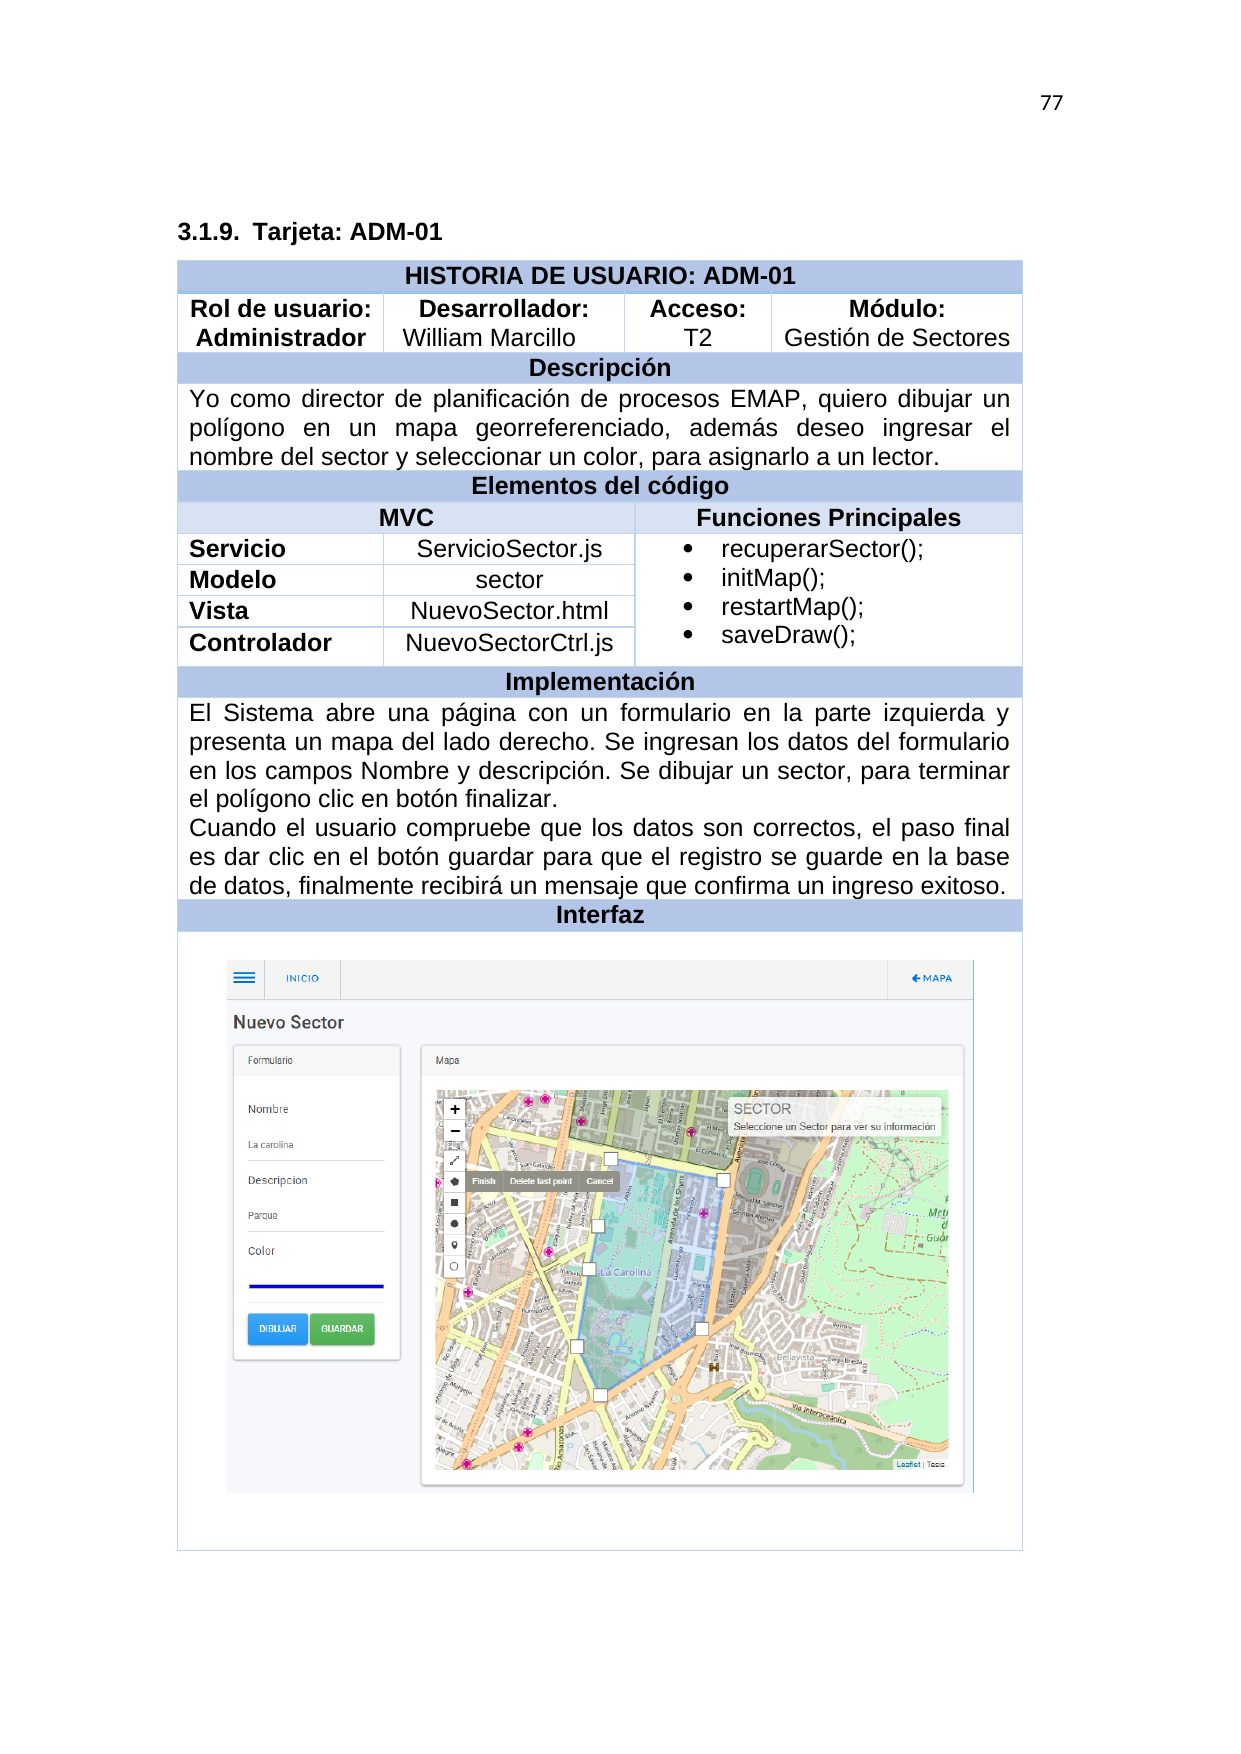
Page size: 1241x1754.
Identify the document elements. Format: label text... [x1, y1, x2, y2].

subtitle Tarjeta: ADM-01 [177, 217, 983, 245]
table_cell NuevoSectorCtrl.js [384, 628, 634, 666]
table_cell Funciones Principales [636, 503, 1022, 533]
table_cell NuevoSector.html [384, 596, 634, 626]
table_cell Yo como director de planificación de procesos EMAP, quiero dibujar un polígono en un mapa georreferenciado, además deseo ingresar el nombre del sector y seleccionar un color, para asignarlo a un lector. [178, 384, 1022, 470]
table_cell Rol de usuario: Administrador [178, 294, 383, 352]
table_cell Acceso: T2 [625, 294, 771, 352]
table_cell Controlador [178, 628, 383, 666]
table_header HISTORIA DE USUARIO: ADM-01 [178, 261, 1022, 291]
table_cell ServicioSector.js [384, 534, 634, 564]
table_cell Modelo [178, 565, 383, 595]
table_cell [178, 932, 1022, 1550]
table_cell MVC [178, 503, 634, 533]
table_cell Desarrollador: William Marcillo [384, 294, 624, 352]
table_cell Vista [178, 596, 383, 626]
picture [226, 960, 974, 1493]
table_cell Implementación [178, 667, 1022, 697]
table_cell Servicio [178, 534, 383, 564]
table_cell Descripción [178, 353, 1022, 383]
table_cell Módulo: Gestión de Sectores [772, 294, 1022, 352]
table_cell Interfaz [178, 900, 1022, 931]
table_cell El Sistema abre una página con un formulario en la parte izquierda y presenta un mapa del lado derecho. Se ingresan los datos del formulario en los campos Nombre y descripción. Se dibujar un sector, para terminar el polígono clic en botón finalizar. Cuando el usuario compruebe que los datos son correctos, el paso final es dar clic en el botón guardar para que el registro se guarde en la base de datos, finalmente recibirá un mensaje que confirma un ingreso exitoso. [178, 698, 1022, 899]
table_cell recuperarSector(); initMap(); restartMap(); saveDraw(); [636, 534, 1022, 666]
table_cell sector [384, 565, 634, 595]
table_cell Elementos del código [178, 471, 1022, 501]
